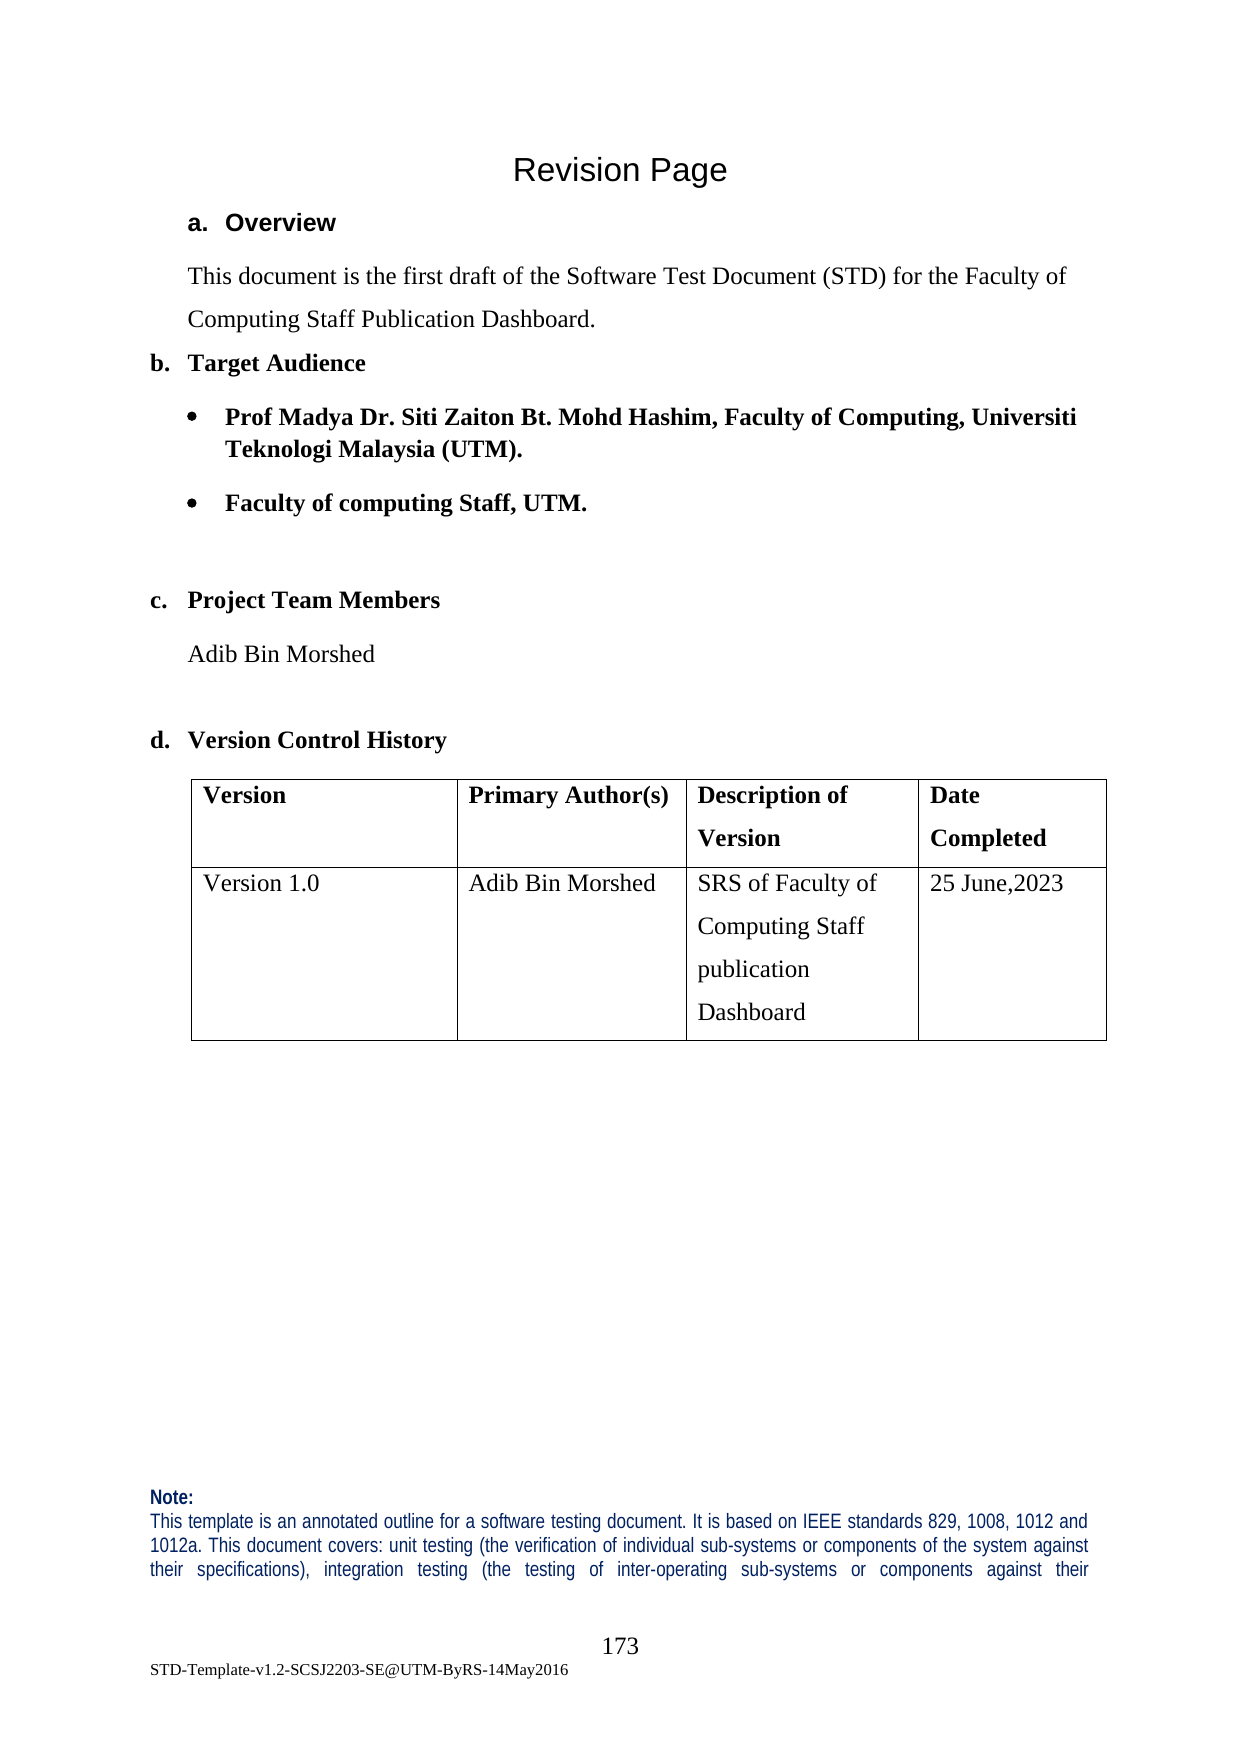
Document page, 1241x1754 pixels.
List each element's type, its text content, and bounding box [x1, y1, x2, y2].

list Project Team Members [150, 585, 1090, 614]
text Note: [150, 1485, 1090, 1509]
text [150, 1509, 1090, 1581]
list Prof Madya Dr. Siti Zaiton Bt. Mohd Hashim, Faculty of Computing, Universiti Teknologi Malaysia (UTM). [187, 402, 1090, 463]
text This document is the first draft of the Software Test Document (STD) for the Faculty of Computing Staff Publication Dashboard. [187, 261, 1090, 333]
list Version Control History [150, 726, 1090, 754]
table_cell Version 1.0 [192, 868, 457, 1040]
table_cell 25 June,2023 [919, 868, 1106, 1040]
text Adib Bin Morshed [187, 639, 1090, 668]
table_header Version [192, 780, 457, 867]
text Revision Page [150, 150, 1090, 188]
list Faculty of computing Staff, UTM. [187, 488, 1090, 517]
table_header Date Completed [919, 780, 1106, 867]
table_cell SRS of Faculty of Computing Staff publication Dashboard [687, 868, 918, 1040]
table_header Primary Author(s) [458, 780, 686, 867]
list Target Audience [150, 348, 1090, 376]
list Overview [187, 208, 1090, 236]
table_cell Adib Bin Morshed [458, 868, 686, 1040]
table_header Description of Version [687, 780, 918, 867]
